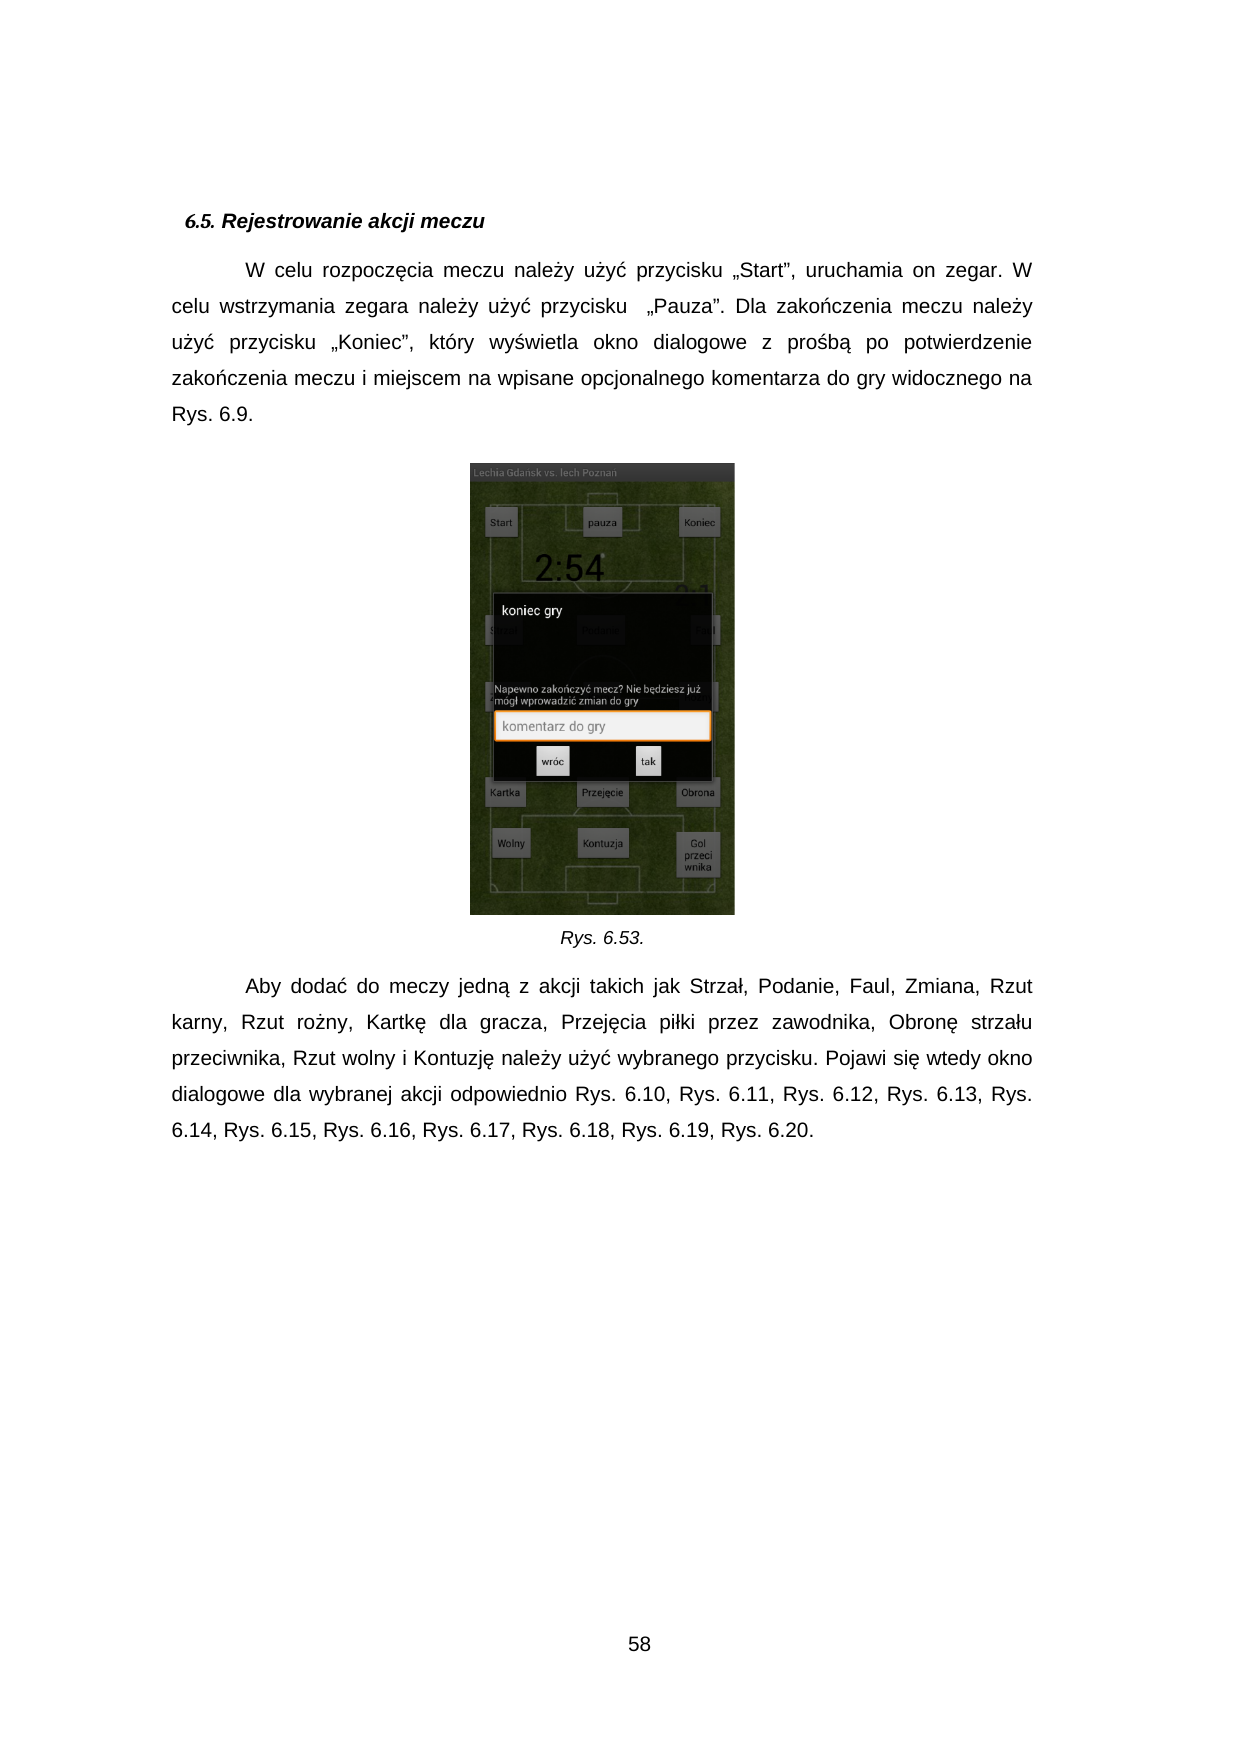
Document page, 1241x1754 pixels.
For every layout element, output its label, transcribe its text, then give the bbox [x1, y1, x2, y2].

text W celu rozpoczęcia meczu należy użyć przycisku „Start”, uruchamia on zegar. W celu wstrzymania zegara należy użyć przycisku „Pauza”. Dla zakończenia meczu należy użyć przycisku „Koniec”, który wyświetla okno dialogowe z prośbą po potwierdzenie zakończenia meczu i miejscem na wpisane opcjonalnego komentarza do gry widocznego na Rys. 6.9. [171, 258, 1033, 426]
subtitle Rejestrowanie akcji meczu [185, 209, 1033, 233]
picture [470, 463, 735, 915]
text Aby dodać do meczy jedną z akcji takich jak Strzał, Podanie, Faul, Zmiana, Rzut karny, Rzut rożny, Kartkę dla gracza, Przejęcia piłki przez zawodnika, Obronę strzału przeciwnika, Rzut wolny i Kontuzję należy użyć wybranego przycisku. Pojawi się wtedy okno dialogowe dla wybranej akcji odpowiednio Rys. 6.10, Rys. 6.11, Rys. 6.12, Rys. 6.13, Rys. 6.14, Rys. 6.15, Rys. 6.16, Rys. 6.17, Rys. 6.18, Rys. 6.19, Rys. 6.20. [171, 974, 1033, 1141]
